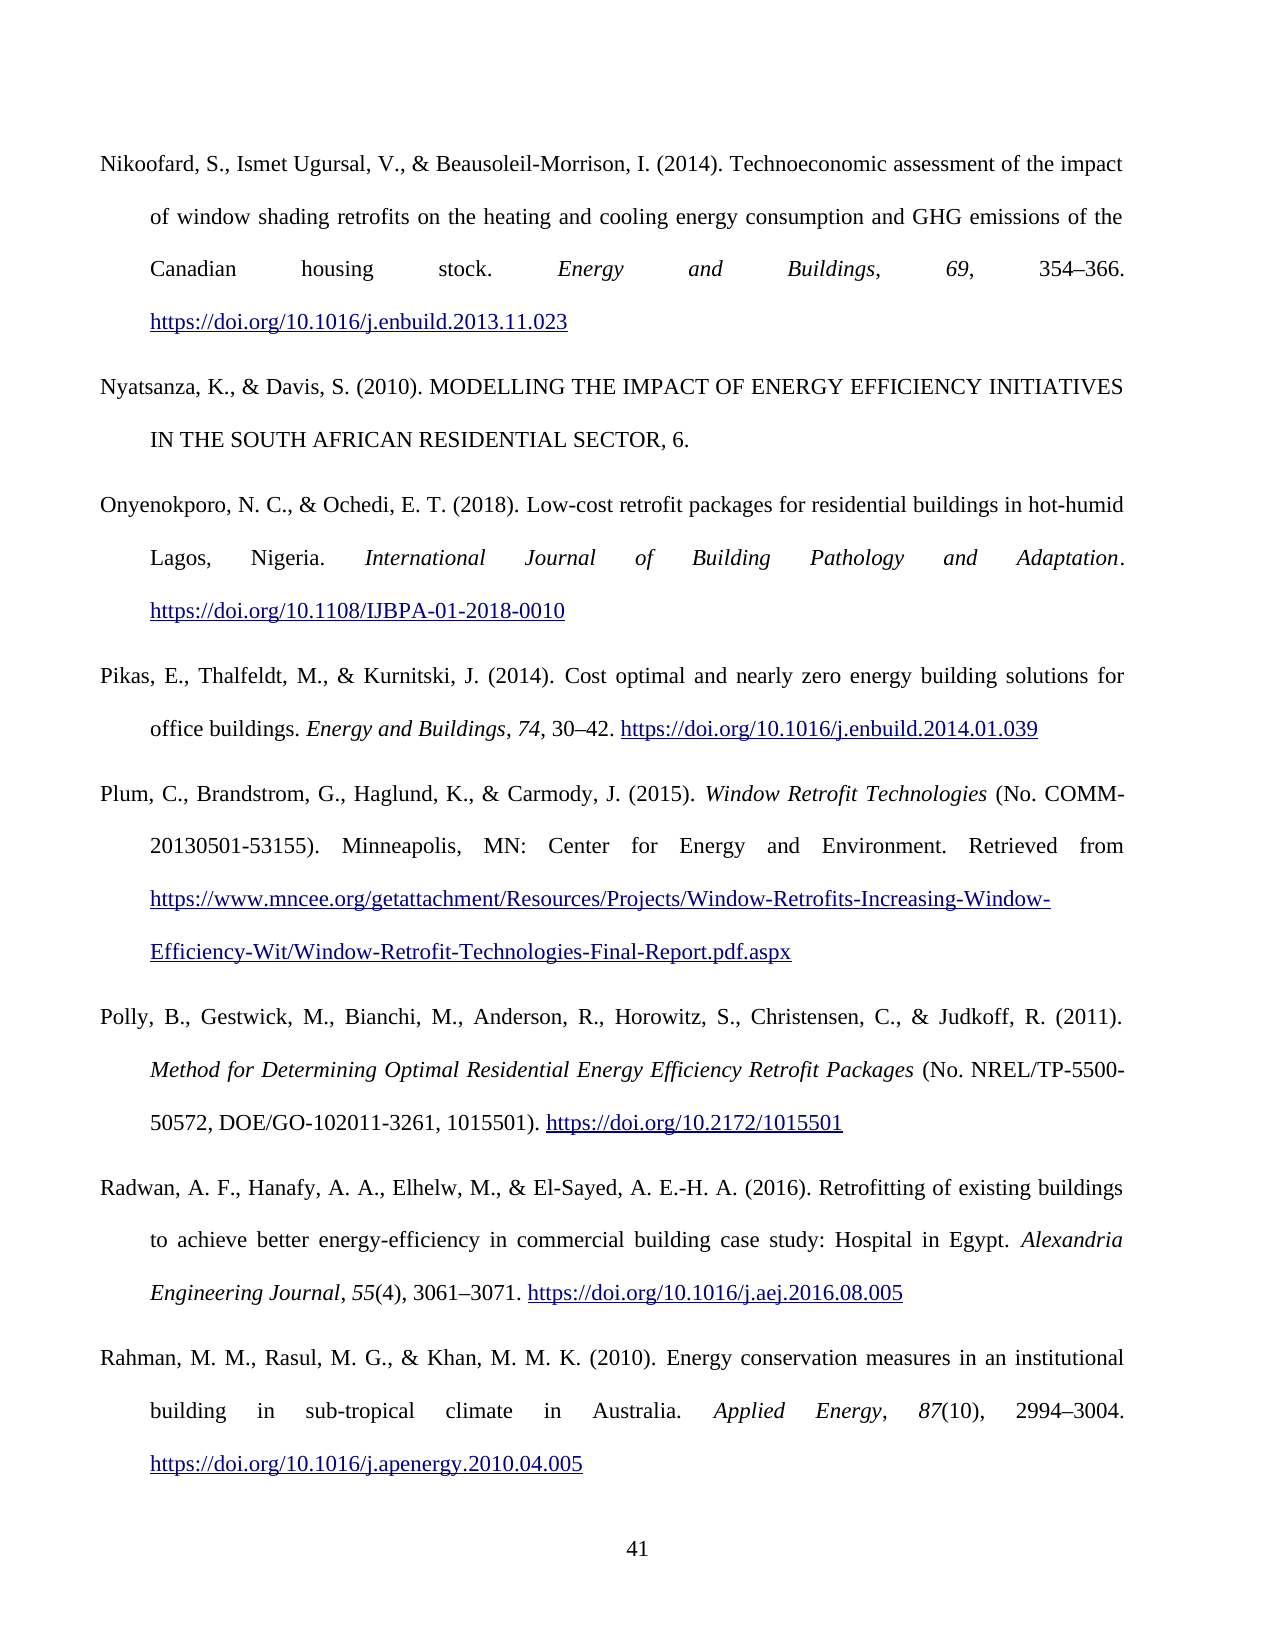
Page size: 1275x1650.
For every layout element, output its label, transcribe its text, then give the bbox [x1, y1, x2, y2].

text Polly, B., Gestwick, M., Bianchi, M., Anderson, R., Horowitz, S., Christensen, C., & Judkoff, R. (2011). Method for Determining Optimal Residential Energy Efficiency Retrofit Packages (No. NREL/TP-5500-50572, DOE/GO-102011-3261, 1015501). https://doi.org/10.2172/1015501 [100, 1003, 1125, 1135]
text Onyenokporo, N. C., & Ochedi, E. T. (2018). Low-cost retrofit packages for residential buildings in hot-humid Lagos, Nigeria. International Journal of Building Pathology and Adaptation. https://doi.org/10.1108/IJBPA-01-2018-0010 [100, 491, 1125, 623]
text Rahman, M. M., Rasul, M. G., & Khan, M. M. K. (2010). Energy conservation measures in an institutional building in sub-tropical climate in Australia. Applied Energy, 87(10), 2994–3004. https://doi.org/10.1016/j.apenergy.2010.04.005 [100, 1344, 1125, 1476]
text Nikoofard, S., Ismet Ugursal, V., & Beausoleil-Morrison, I. (2014). Technoeconomic assessment of the impact of window shading retrofits on the heating and cooling energy consumption and GHG emissions of the Canadian housing stock. Energy and Buildings, 69, 354–366. https://doi.org/10.1016/j.enbuild.2013.11.023 [100, 150, 1125, 334]
text Radwan, A. F., Hanafy, A. A., Elhelw, M., & El-Sayed, A. E.-H. A. (2016). Retrofitting of existing buildings to achieve better energy-efficiency in commercial building case study: Hospital in Egypt. Alexandria Engineering Journal, 55(4), 3061–3071. https://doi.org/10.1016/j.aej.2016.08.005 [100, 1174, 1125, 1306]
text Plum, C., Brandstrom, G., Haglund, K., & Carmody, J. (2015). Window Retrofit Technologies (No. COMM-20130501-53155). Minneapolis, MN: Center for Energy and Environment. Retrieved from https://www.mncee.org/getattachment/Resources/Projects/Window-Retrofits-Increasing-Window-Efficiency-Wit/Window-Retrofit-Technologies-Final-Report.pdf.aspx [100, 780, 1125, 964]
text Pikas, E., Thalfeldt, M., & Kurnitski, J. (2014). Cost optimal and nearly zero energy building solutions for office buildings. Energy and Buildings, 74, 30–42. https://doi.org/10.1016/j.enbuild.2014.01.039 [100, 662, 1125, 741]
text Nyatsanza, K., & Davis, S. (2010). MODELLING THE IMPACT OF ENERGY EFFICIENCY INITIATIVES IN THE SOUTH AFRICAN RESIDENTIAL SECTOR, 6. [100, 373, 1125, 452]
